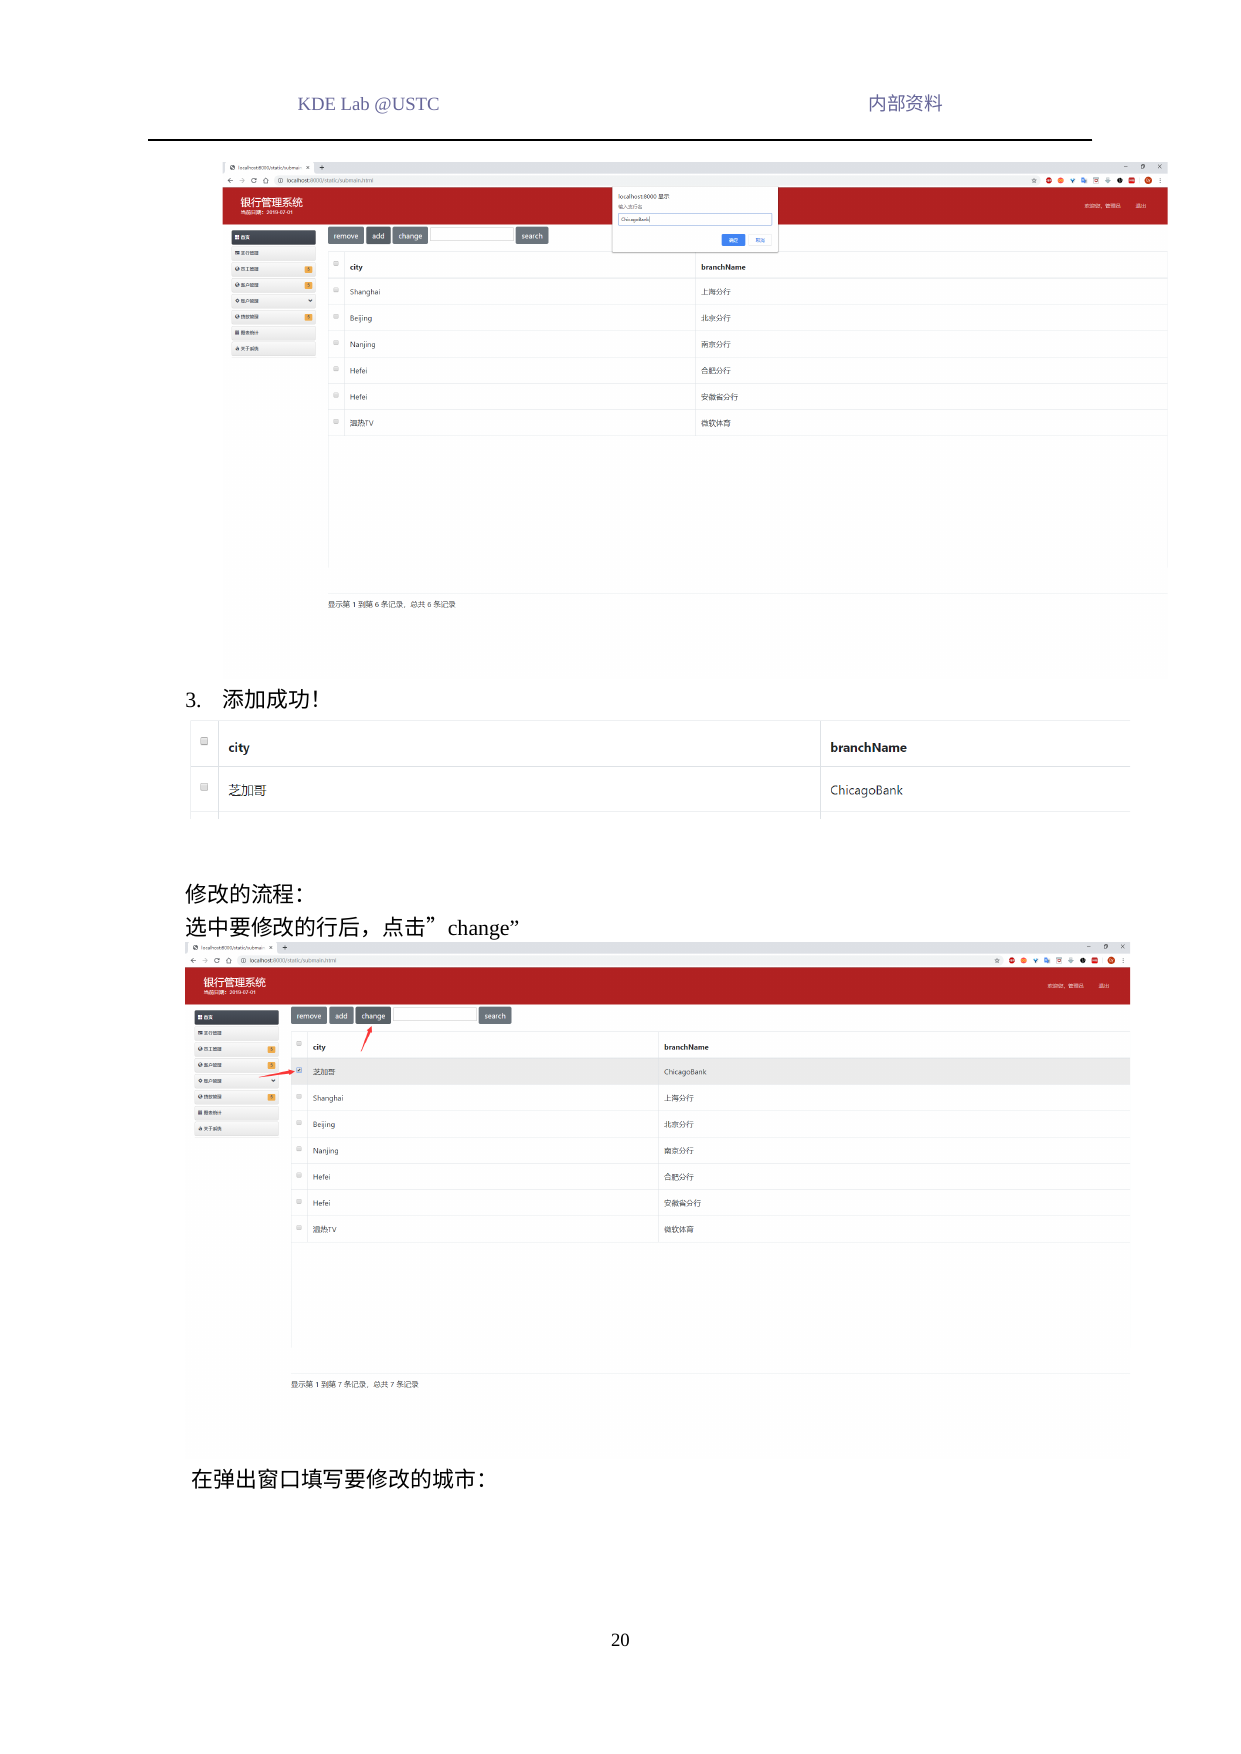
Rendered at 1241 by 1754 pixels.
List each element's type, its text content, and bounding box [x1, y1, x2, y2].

picture [185, 942, 1130, 1459]
text 在弹出窗口填写要修改的城市： [148, 1462, 1092, 1494]
text 修改的流程： [185, 877, 1092, 909]
picture [222, 162, 1168, 679]
list 添加成功！ [185, 682, 1092, 714]
picture [185, 714, 1130, 819]
text 选中要修改的行后，点击”change” [185, 909, 1092, 942]
